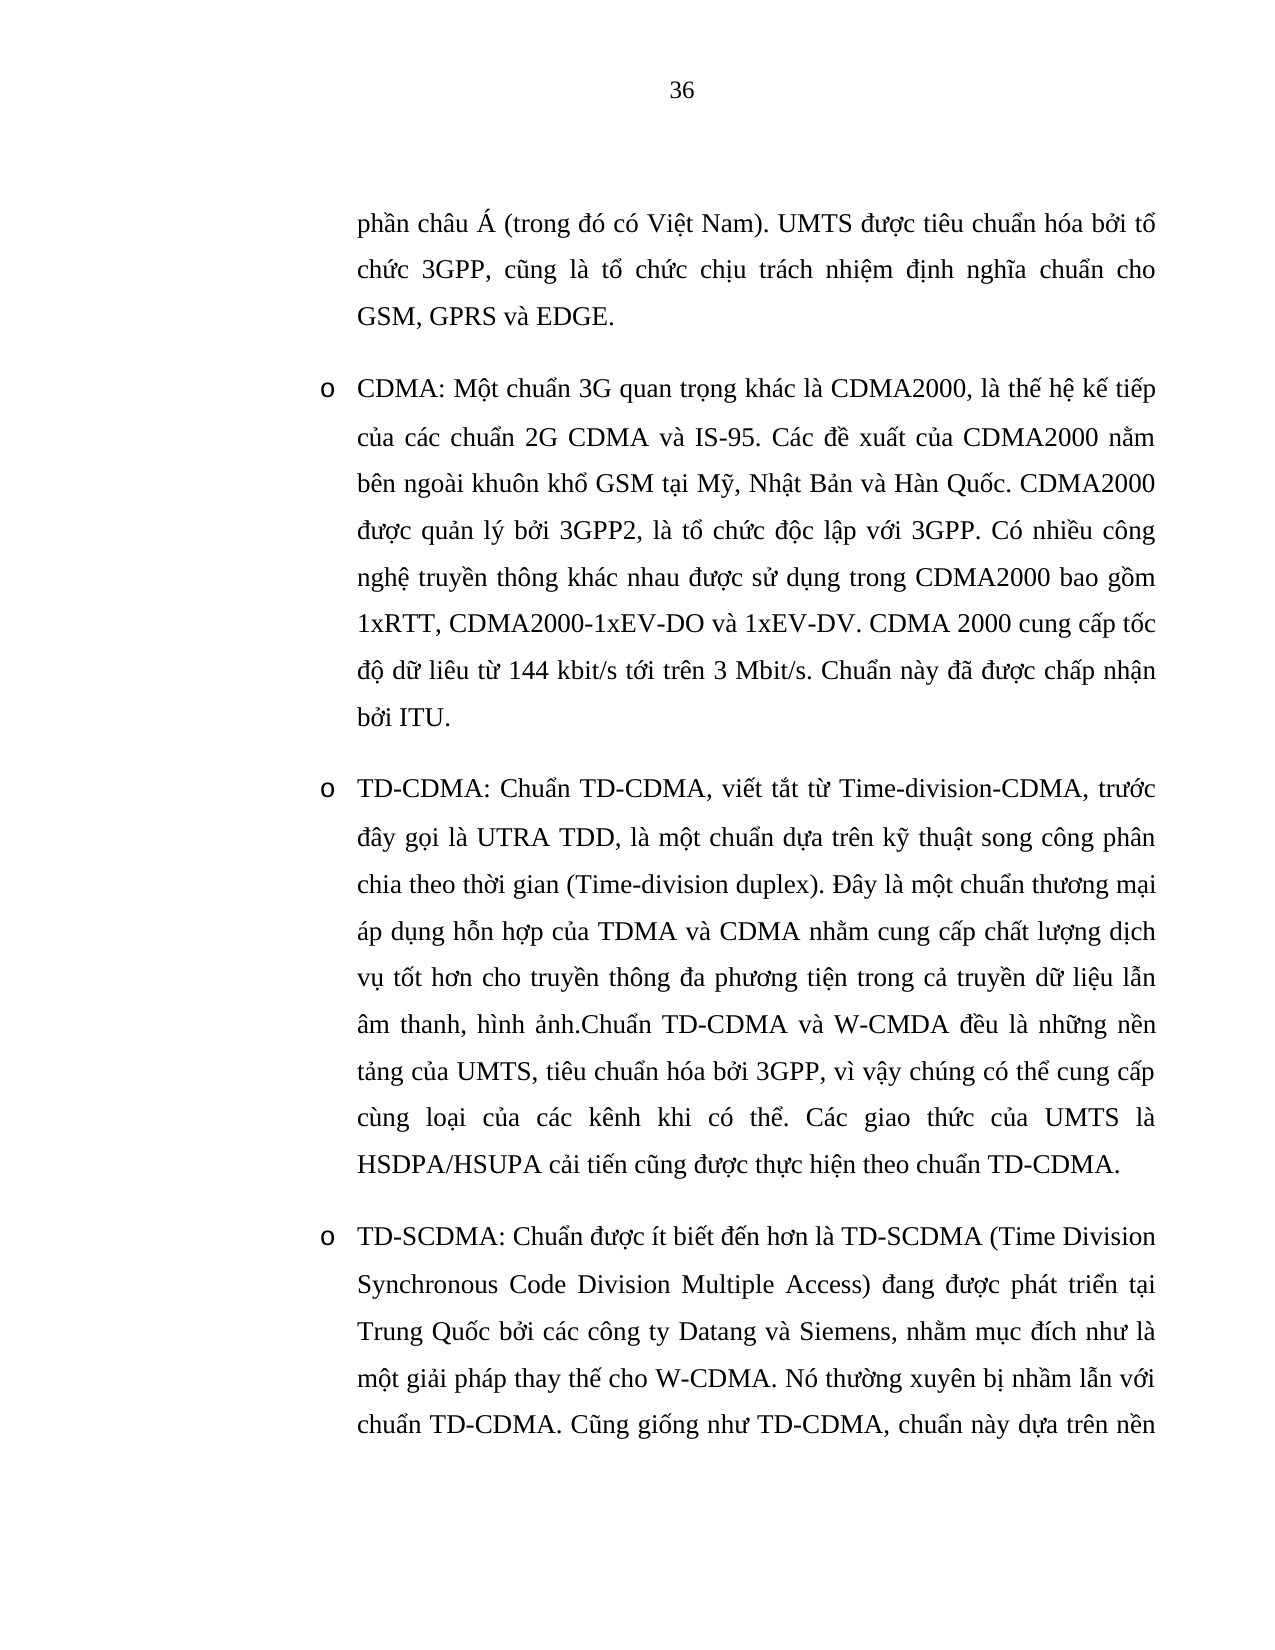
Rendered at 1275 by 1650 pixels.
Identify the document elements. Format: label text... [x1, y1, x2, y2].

list TD-CDMA: Chuẩn TD-CDMA, viết tắt từ Time-division-CDMA, trước đây gọi là UTRA TDD, là một chuẩn dựa trên kỹ thuật song công phân chia theo thời gian (Time-division duplex). Đây là một chuẩn thương mại áp dụng hỗn hợp của TDMA và CDMA nhằm cung cấp chất lượng dịch vụ tốt hơn cho truyền thông đa phương tiện trong cả truyền dữ liệu lẫn âm thanh, hình ảnh.Chuẩn TD-CDMA và W-CMDA đều là những nền tảng của UMTS, tiêu chuẩn hóa bởi 3GPP, vì vậy chúng có thể cung cấp cùng loại của các kênh khi có thể. Các giao thức của UMTS là HSDPA/HSUPA cải tiến cũng được thực hiện theo chuẩn TD-CDMA. [319, 772, 1157, 1179]
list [319, 207, 1157, 331]
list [319, 1220, 1157, 1440]
list CDMA: Một chuẩn 3G quan trọng khác là CDMA2000, là thế hệ kế tiếp của các chuẩn 2G CDMA và IS-95. Các đề xuất của CDMA2000 nằm bên ngoài khuôn khổ GSM tại Mỹ, Nhật Bản và Hàn Quốc. CDMA2000 được quản lý bởi 3GPP2, là tổ chức độc lập với 3GPP. Có nhiều công nghệ truyền thông khác nhau được sử dụng trong CDMA2000 bao gồm 1xRTT, CDMA2000-1xEV-DO và 1xEV-DV. CDMA 2000 cung cấp tốc độ dữ liêu từ 144 kbit/s tới trên 3 Mbit/s. Chuẩn này đã được chấp nhận bởi ITU. [319, 372, 1157, 732]
